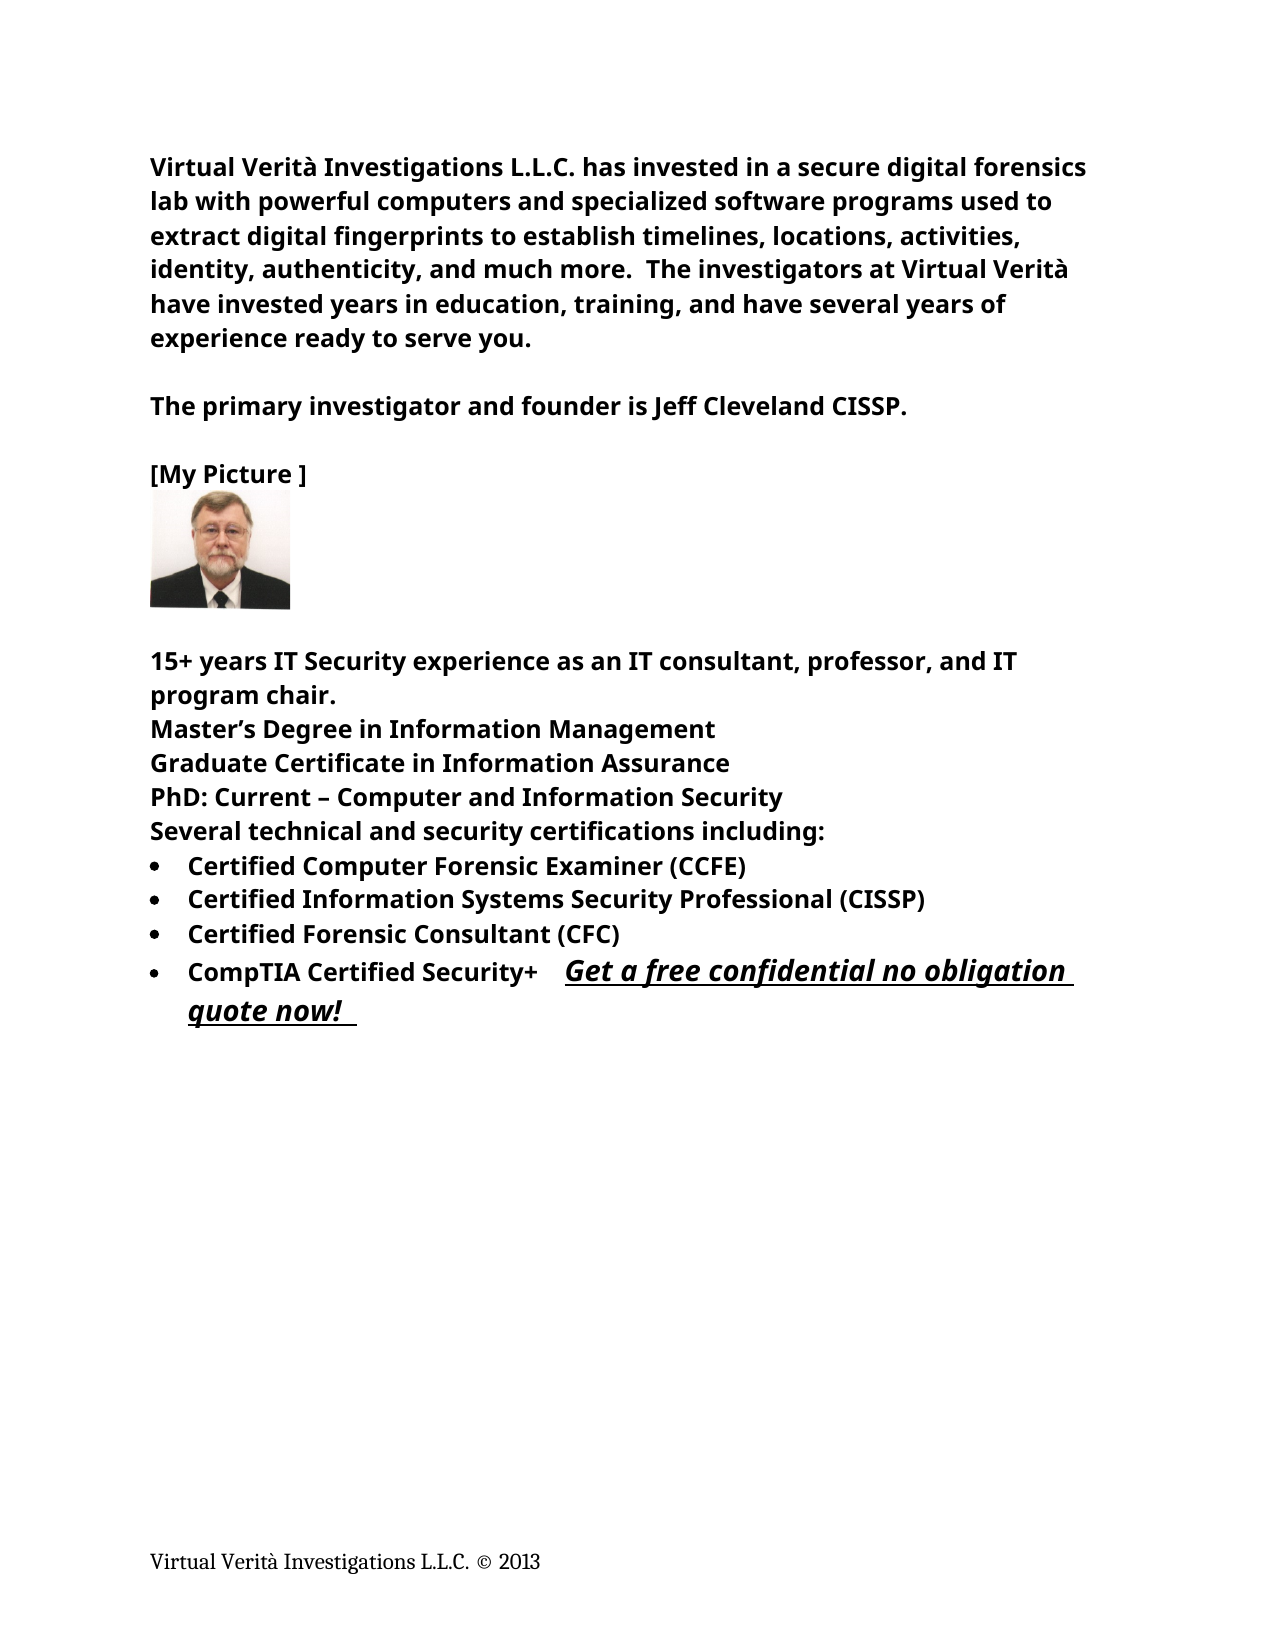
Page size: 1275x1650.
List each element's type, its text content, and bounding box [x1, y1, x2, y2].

list Certified Forensic Consultant (CFC) [150, 916, 1125, 950]
text Graduate Certificate in Information Assurance [150, 746, 1125, 780]
list CompTIA Certified Security+ Get a free confidential no obligation quote now! [150, 950, 1125, 1030]
text 15+ years IT Security experience as an IT consultant, professor, and IT program chair. [150, 644, 1125, 712]
text Virtual Verità Investigations L.L.C. has invested in a secure digital forensics lab with powerful computers and specialized software programs used to extract digital fingerprints to establish timelines, locations, activities, identity, authenticity, and much more. The investigators at Virtual Verità have invested years in education, training, and have several years of experience ready to serve you. [150, 150, 1125, 354]
text The primary investigator and founder is Jeff Cleveland CISSP. [150, 388, 1125, 422]
text PhD: Current – Computer and Information Security [150, 780, 1125, 814]
text [My Picture ] [150, 457, 1125, 491]
list Certified Information Systems Security Professional (CISSP) [150, 882, 1125, 916]
text Master’s Degree in Information Management [150, 712, 1125, 746]
list Certified Computer Forensic Examiner (CCFE) [150, 848, 1125, 882]
picture [150, 490, 290, 610]
text Several technical and security certifications including: [150, 814, 1125, 848]
